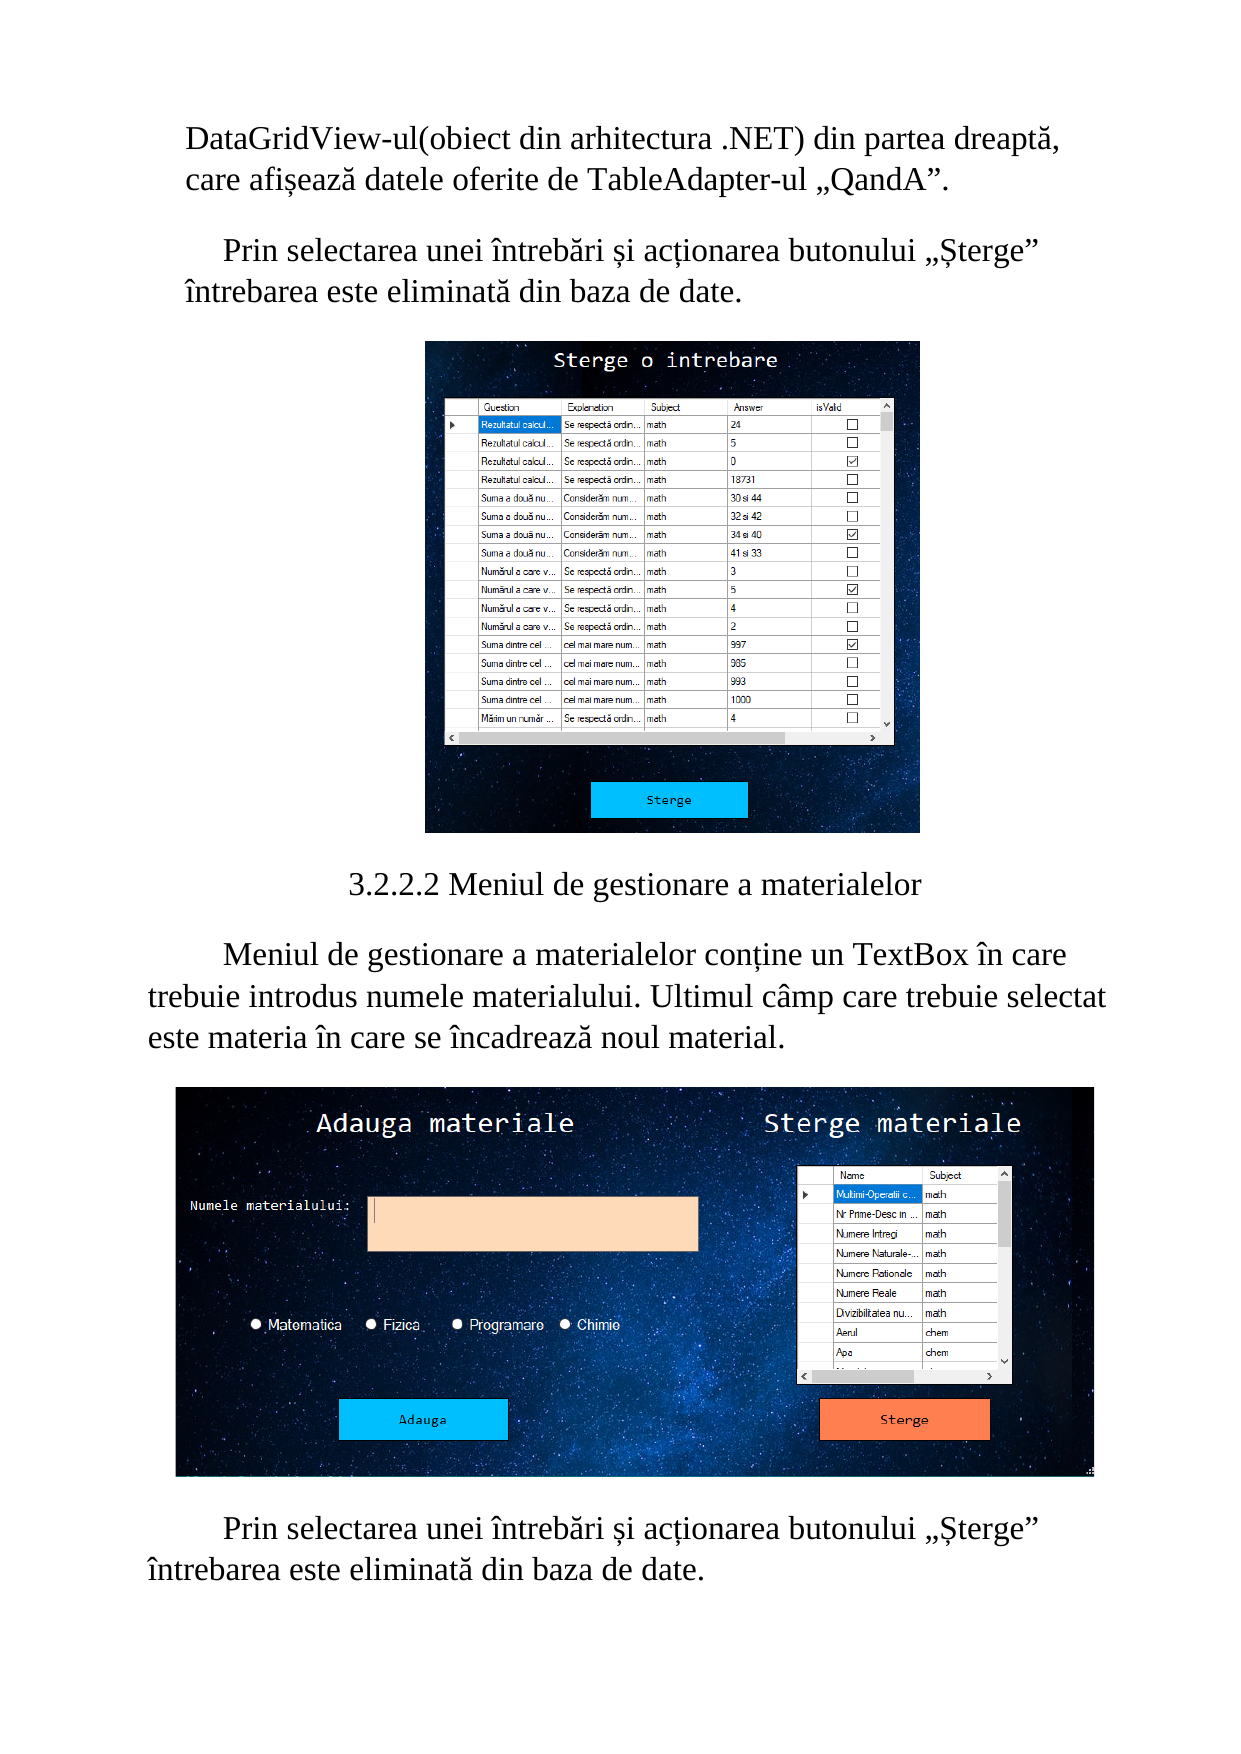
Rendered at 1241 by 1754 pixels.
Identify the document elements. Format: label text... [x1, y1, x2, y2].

picture [175, 1087, 1095, 1477]
text 3.2.2.2 Meniul de gestionare a materialelor [148, 864, 1122, 902]
text Meniul de gestionare a materialelor conține un TextBox în care trebuie introdus numele materialului. Ultimul câmp care trebuie selectat este materia în care se încadrează noul material. [148, 934, 1122, 1056]
picture [425, 341, 920, 833]
text Prin selectarea unei întrebări și acționarea butonului „Șterge” întrebarea este eliminată din baza de date. [185, 230, 1122, 310]
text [185, 118, 1122, 198]
text Prin selectarea unei întrebări și acționarea butonului „Șterge” întrebarea este eliminată din baza de date. [148, 1508, 1122, 1588]
